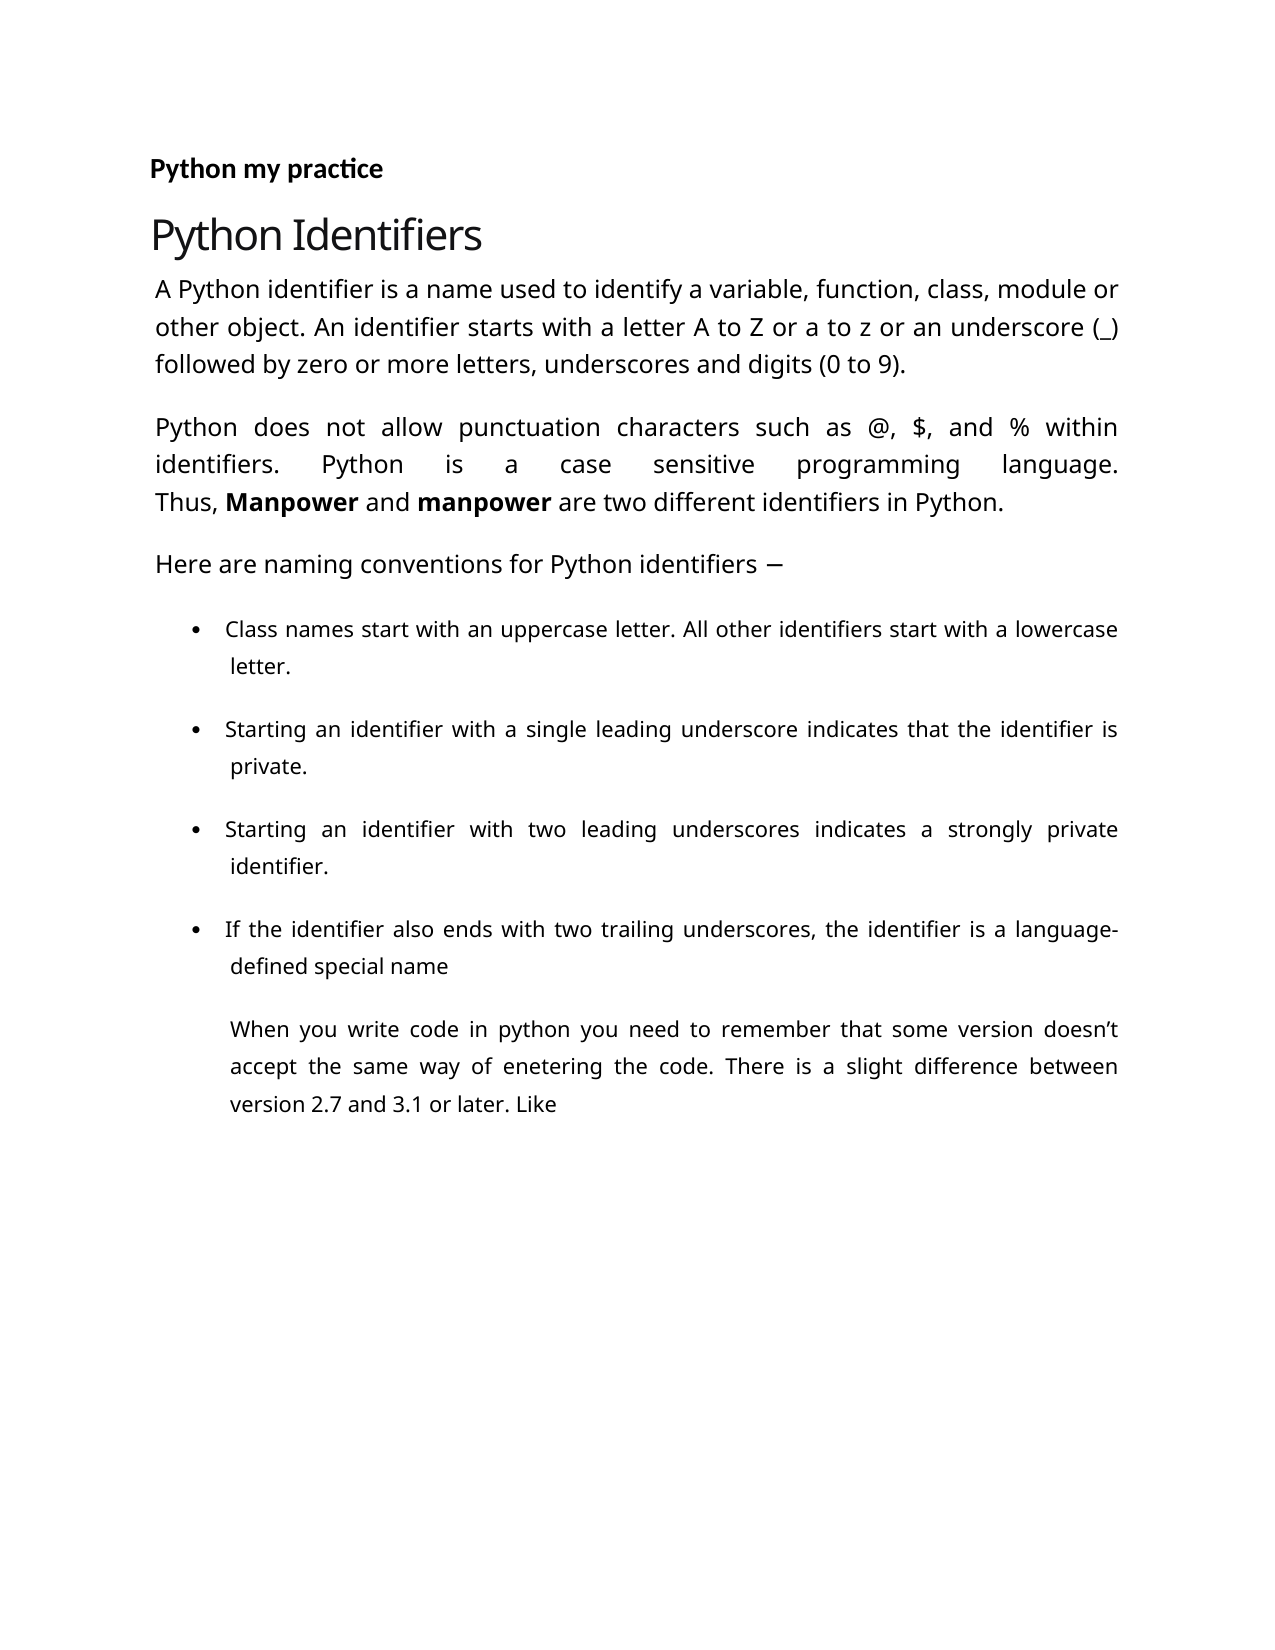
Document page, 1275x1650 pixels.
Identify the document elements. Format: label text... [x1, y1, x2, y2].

list If the identifier also ends with two trailing underscores, the identifier is a language-defined special name [192, 906, 1120, 981]
text Here are naming conventions for Python identifiers − [155, 543, 1120, 581]
text When you write code in python you need to remember that some version doesn’t accept the same way of enetering the code. There is a slight difference between version 2.7 and 3.1 or later. Like [230, 1006, 1120, 1118]
list Starting an identifier with two leading underscores indicates a strongly private identifier. [192, 806, 1120, 881]
text A Python identifier is a name used to identify a variable, function, class, module or other object. An identifier starts with a letter A to Z or a to z or an underscore (_) followed by zero or more letters, underscores and digits (0 to 9). [155, 268, 1120, 381]
list Class names start with an uppercase letter. All other identifiers start with a lowercase letter. [192, 606, 1120, 681]
text Python my practice [150, 150, 1125, 186]
text Python Identifiers [150, 205, 1120, 263]
list Starting an identifier with a single leading underscore indicates that the identifier is private. [192, 706, 1120, 781]
text Python does not allow punctuation characters such as @, $, and % within identifiers. Python is a case sensitive programming language. Thus, Manpower and manpower are two different identifiers in Python. [155, 406, 1120, 518]
